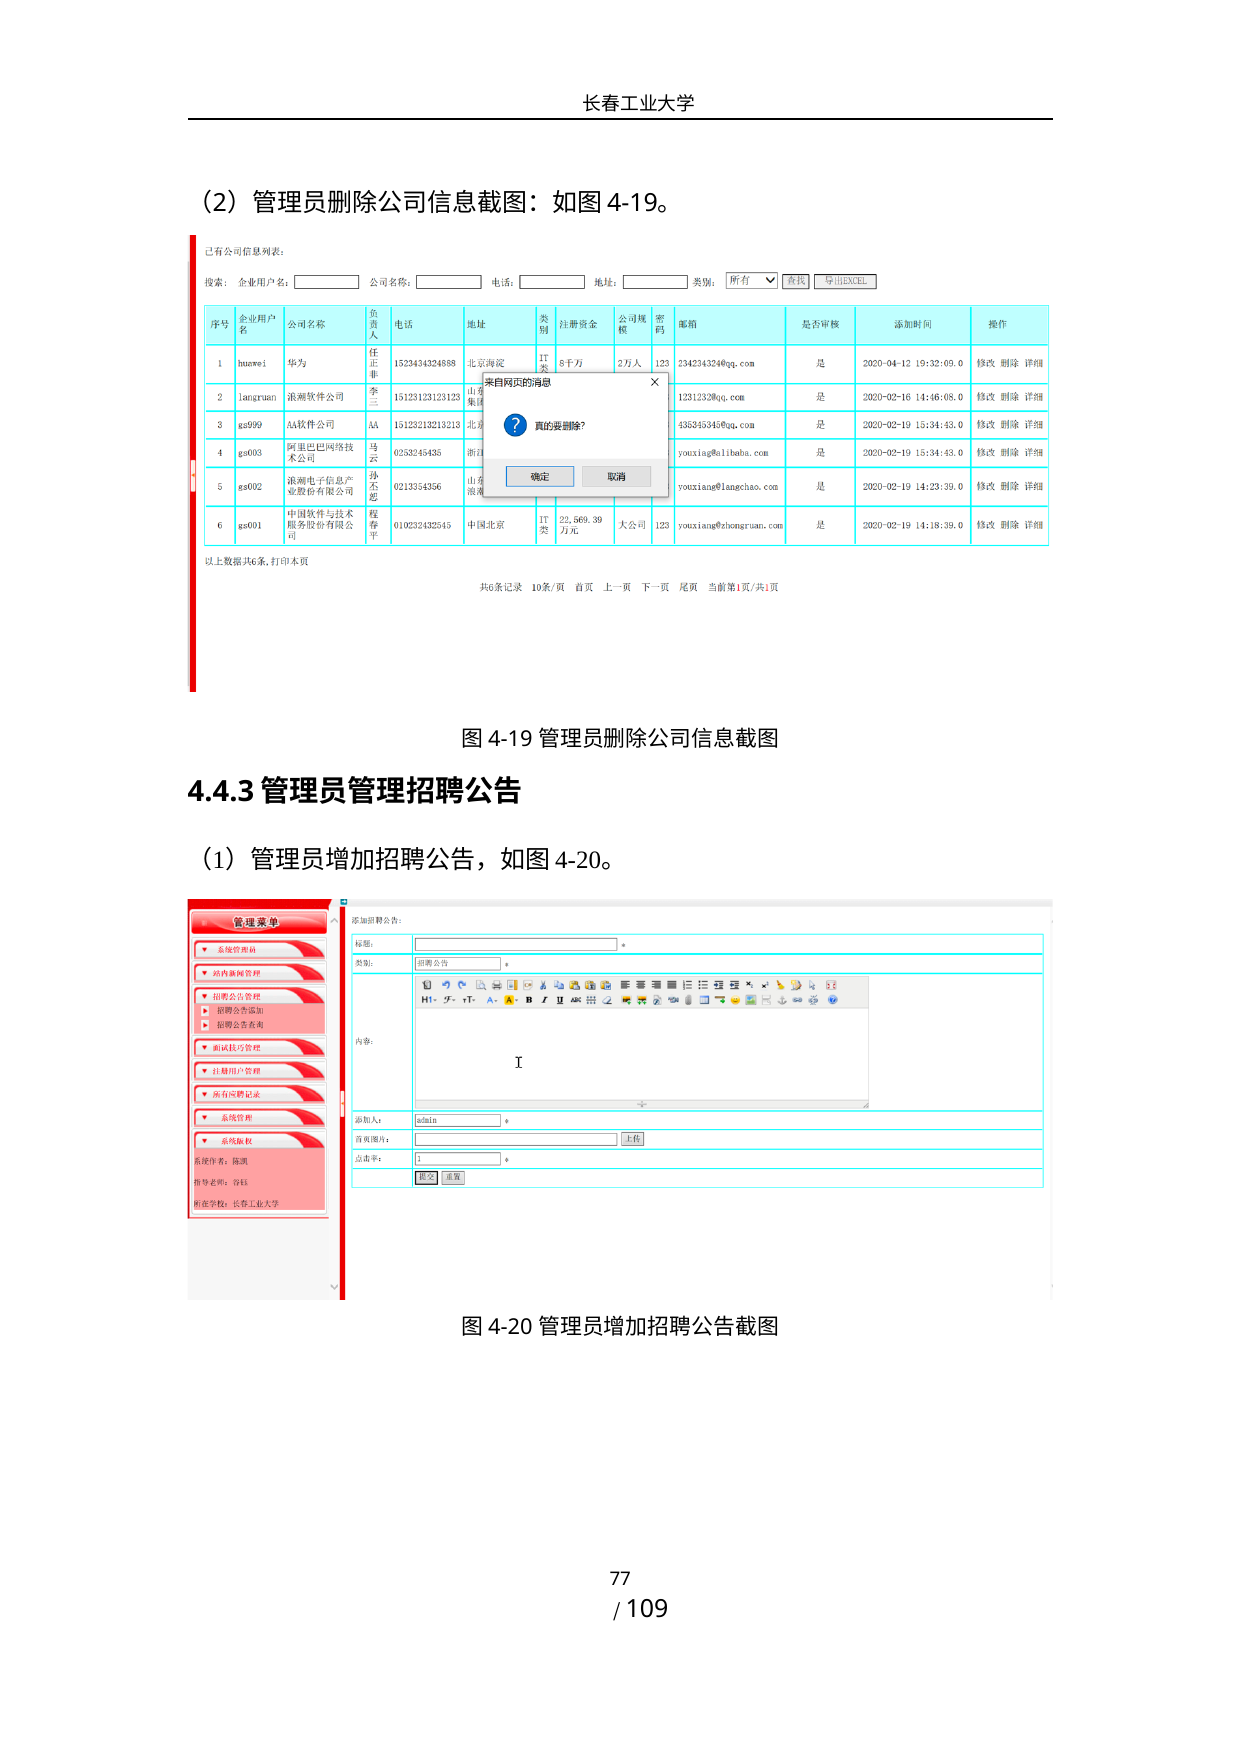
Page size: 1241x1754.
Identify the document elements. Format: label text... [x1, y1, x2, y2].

picture [187, 899, 1053, 1300]
text 4.4.3管理员管理招聘公告 [187, 754, 1053, 823]
text 图4-19 管理员删除公司信息截图 [187, 719, 1053, 754]
text （1）管理员增加招聘公告，如图4-20。 [187, 823, 1053, 899]
text （2）管理员删除公司信息截图：如图4-19。 [187, 166, 1053, 235]
text 图4-20 管理员增加招聘公告截图 [187, 1307, 1053, 1342]
picture [187, 235, 1053, 692]
